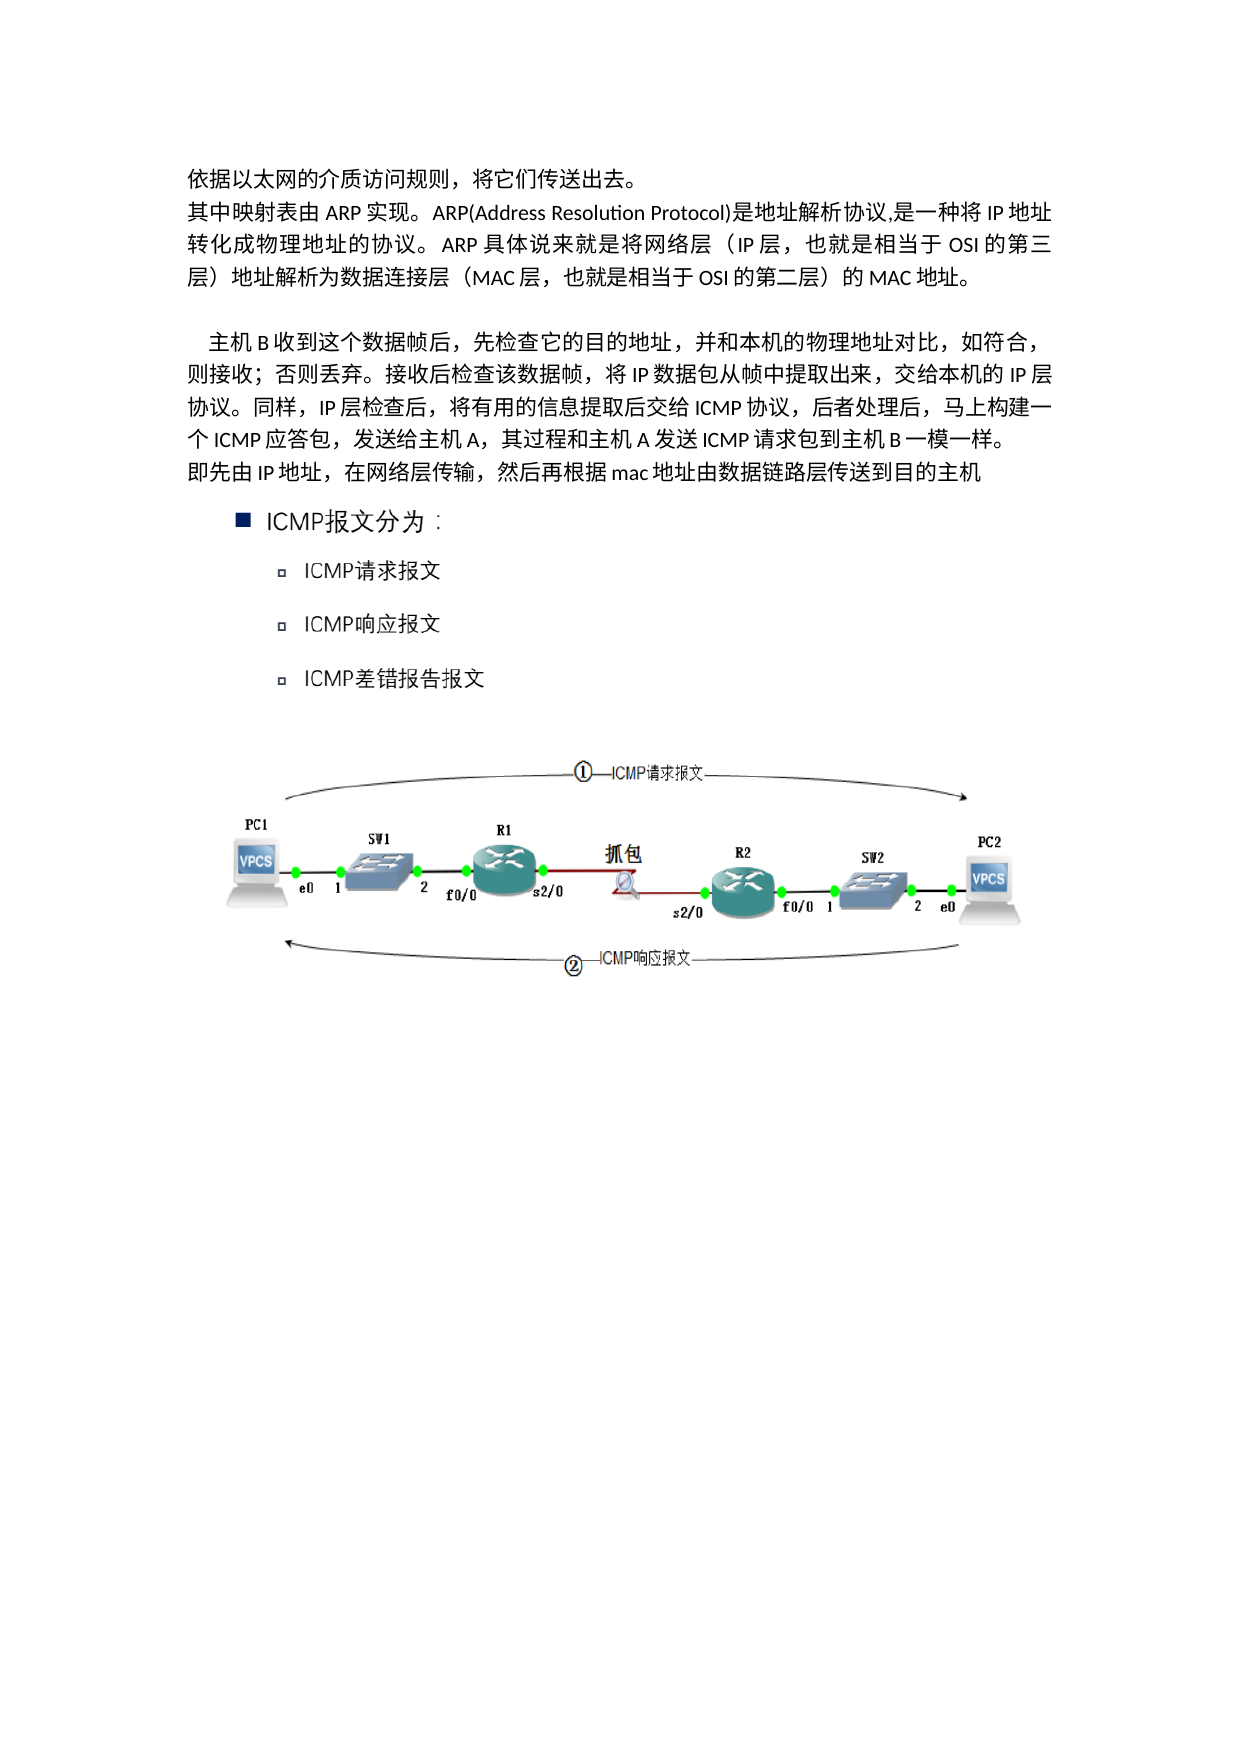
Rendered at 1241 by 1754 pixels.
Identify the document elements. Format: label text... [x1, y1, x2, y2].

text 即先由IP地址，在网络层传输，然后再根据mac地址由数据链路层传送到目的主机 [187, 454, 1053, 487]
text 其中映射表由ARP实现。ARP(Address Resolution Protocol)是地址解析协议,是一种将IP地址转化成物理地址的协议。ARP具体说来就是将网络层（IP层，也就是相当于OSI的第三层）地址解析为数据连接层（MAC层，也就是相当于OSI的第二层）的MAC地址。 主机B收到这个数据帧后，先检查它的目的地址，并和本机的物理地址对比，如符合，则接收；否则丢弃。接收后检查该数据帧，将IP数据包从帧中提取出来，交给本机的IP层协议。同样，IP层检查后，将有用的信息提取后交给ICMP协议，后者处理后，马上构建一个ICMP应答包，发送给主机A，其过程和主机A发送ICMP请求包到主机B一模一样。 [187, 194, 1053, 454]
picture [187, 487, 1053, 1028]
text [187, 162, 1053, 194]
